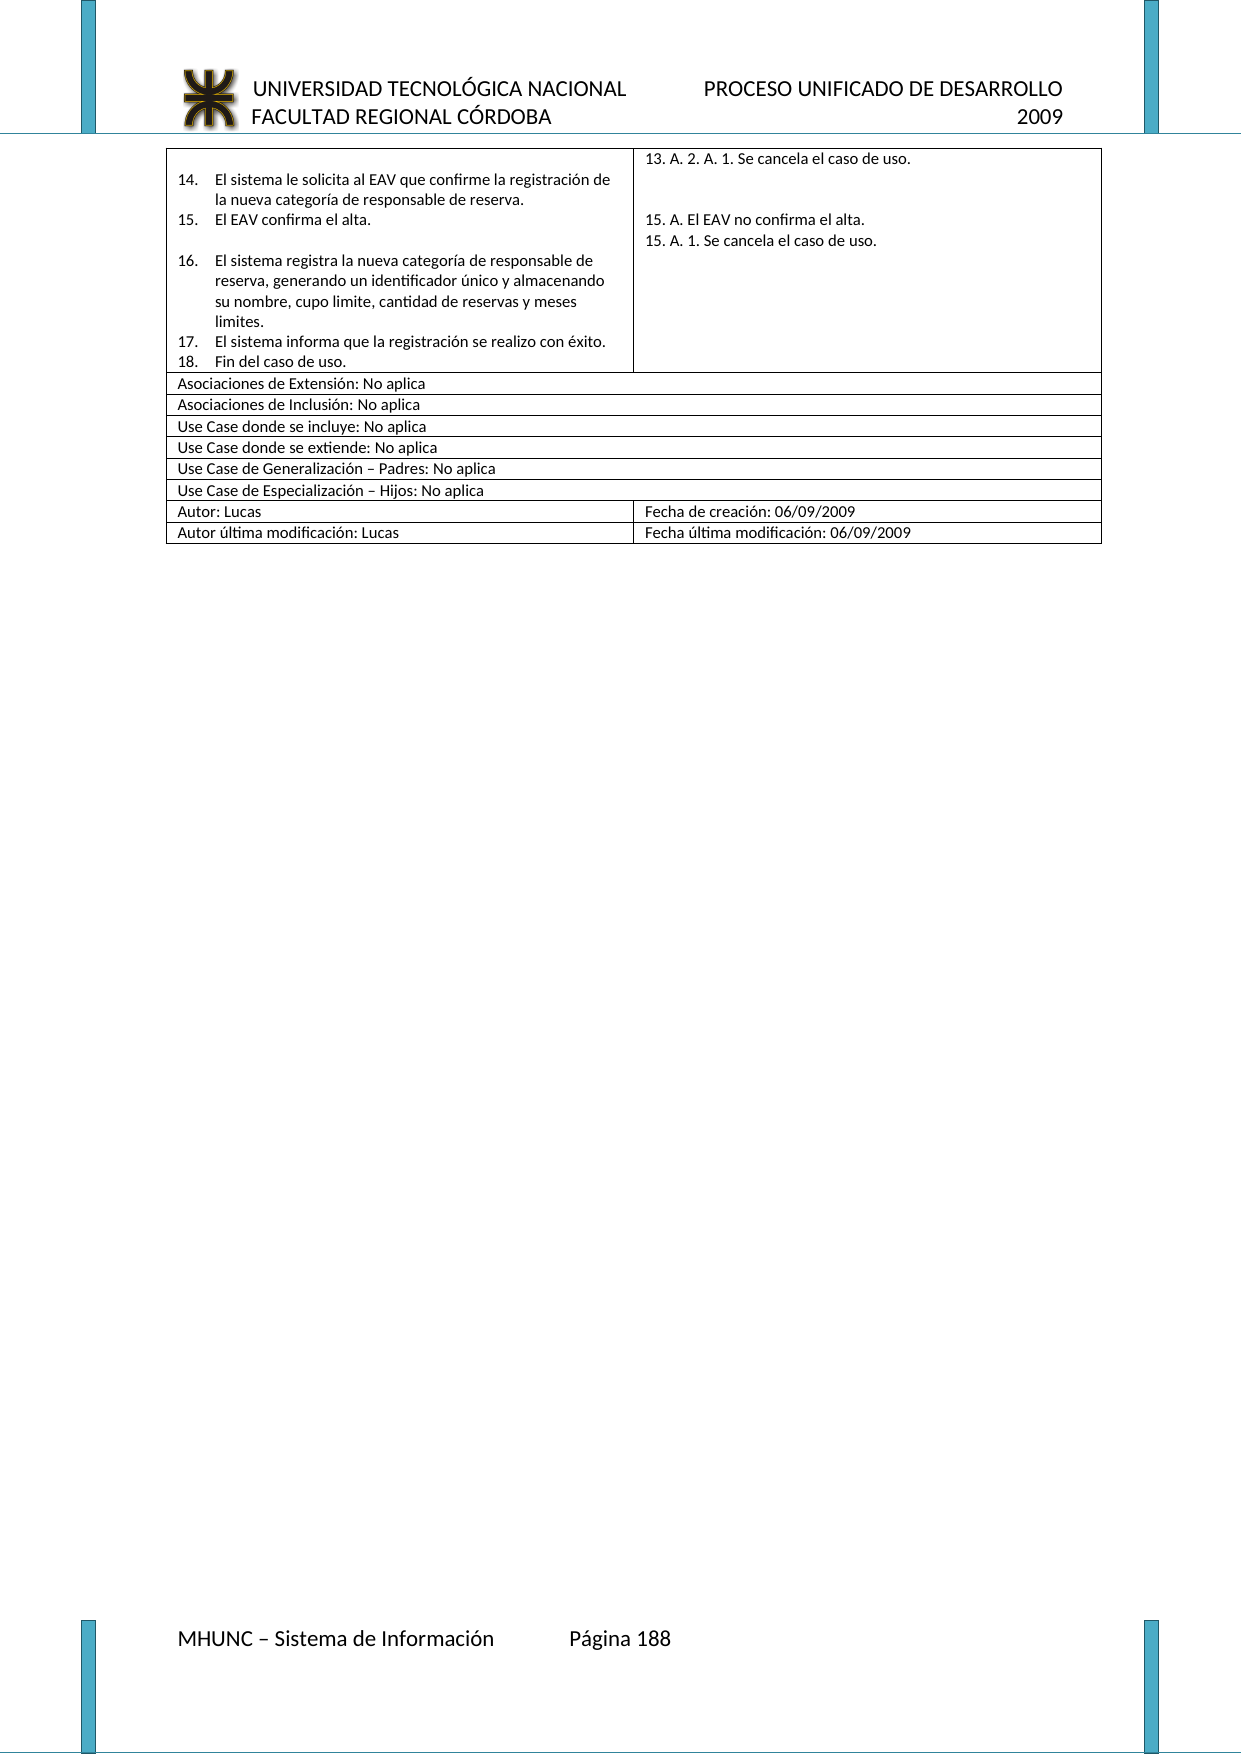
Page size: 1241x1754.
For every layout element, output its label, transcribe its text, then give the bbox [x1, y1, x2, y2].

table_cell Fecha última modificación: 06/09/2009 [634, 523, 1101, 543]
table_cell Use Case de Especialización – Hijos: No aplica [167, 480, 1101, 500]
table_cell Asociaciones de Extensión: No aplica [167, 373, 1101, 393]
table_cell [167, 149, 633, 372]
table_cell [634, 149, 1101, 372]
table_cell Autor última modificación: Lucas [167, 523, 633, 543]
table_cell Use Case de Generalización – Padres: No aplica [167, 459, 1101, 479]
table_cell Use Case donde se incluye: No aplica [167, 416, 1101, 436]
table_cell Use Case donde se extiende: No aplica [167, 437, 1101, 457]
picture [182, 68, 239, 132]
table_cell Autor: Lucas [167, 501, 633, 522]
table_cell Fecha de creación: 06/09/2009 [634, 501, 1101, 522]
table_cell Asociaciones de Inclusión: No aplica [167, 395, 1101, 415]
